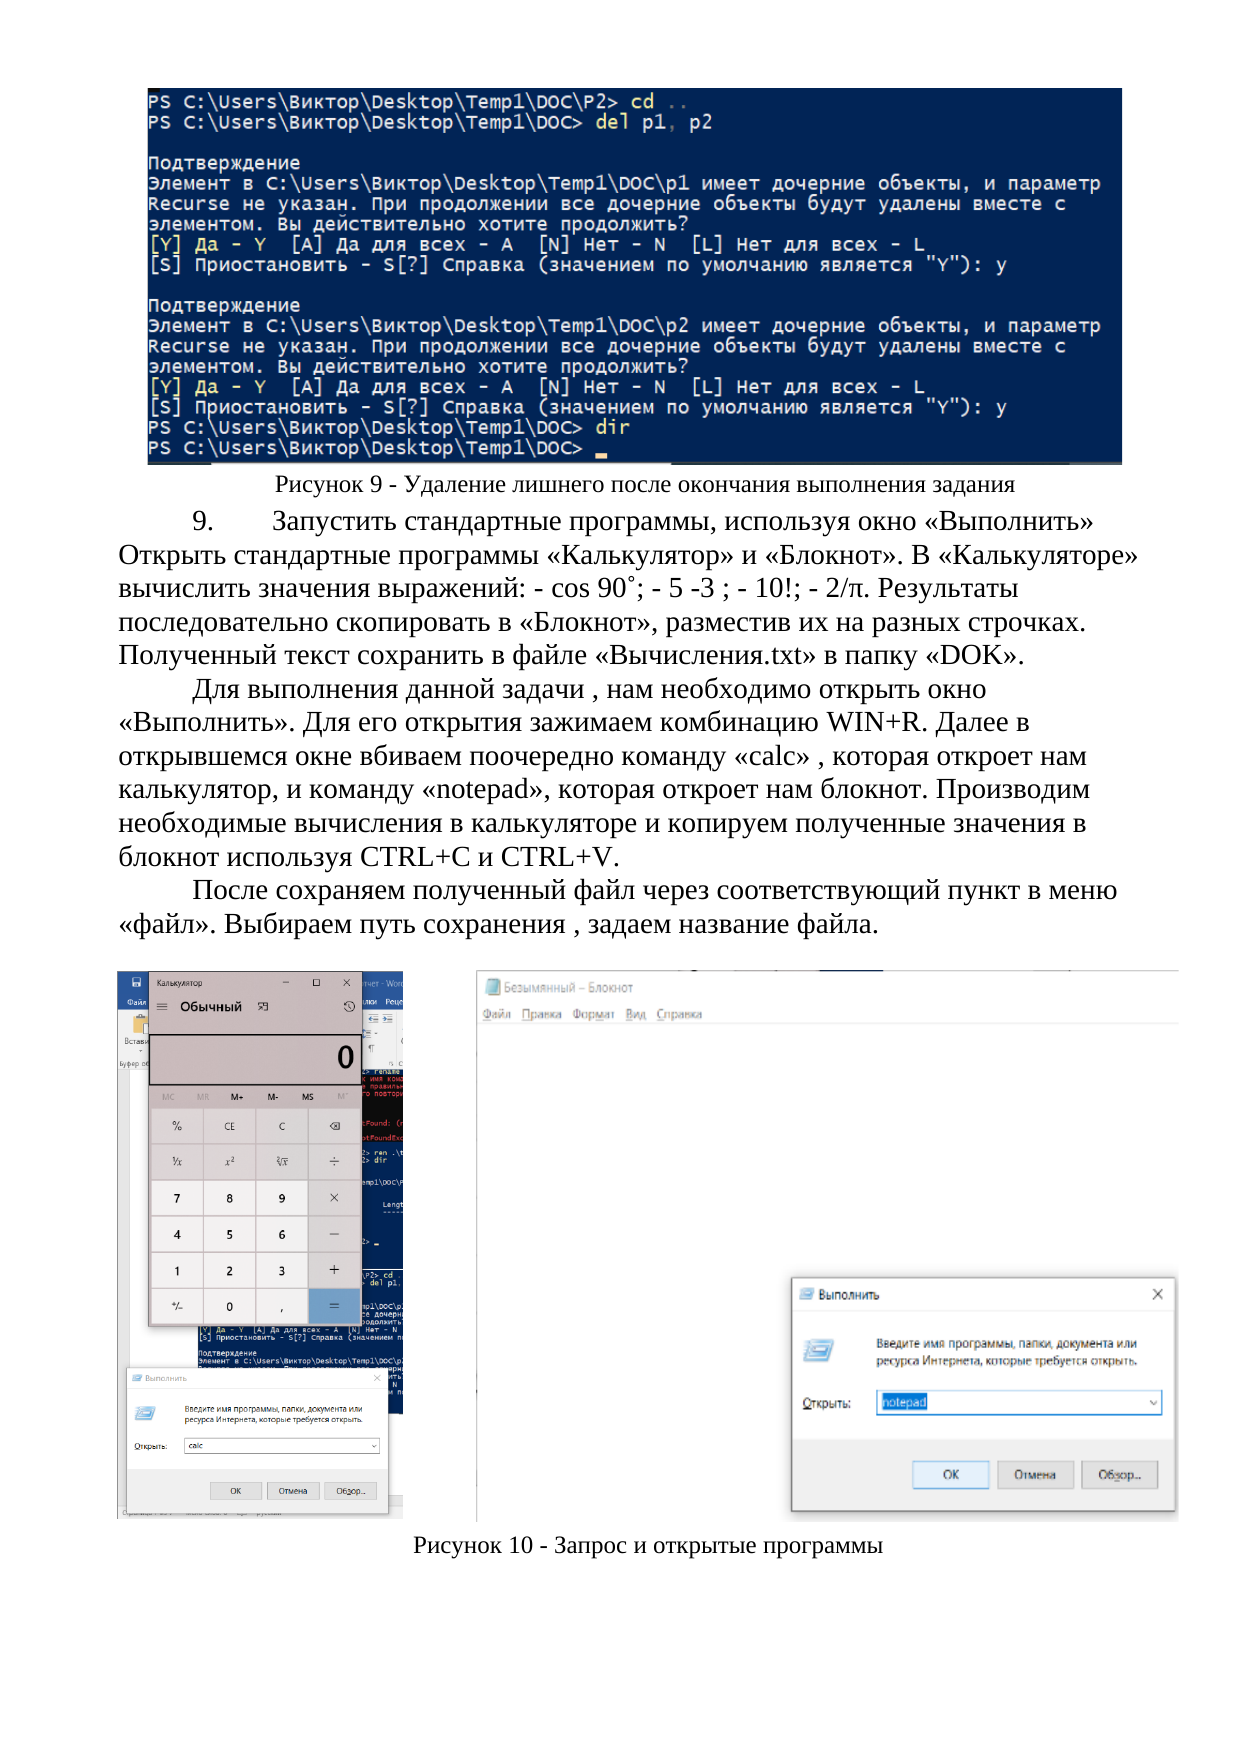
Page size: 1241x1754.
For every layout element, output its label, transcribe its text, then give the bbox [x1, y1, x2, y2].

list Для выполнения данной задачи , нам необходимо открыть окно «Выполнить». Для его открытия зажимаем комбинацию WIN+R. Далее в открывшемся окне вбиваем поочередно команду «calc» , которая откроет нам калькулятор, и команду «notepad», которая откроет нам блокнот. Производим необходимые вычисления в калькуляторе и копируем полученные значения в блокнот используя CTRL+C и CTRL+V. [118, 671, 1152, 872]
list После сохраняем полученный файл через соответствующий пункт в меню «файл». Выбираем путь сохранения , задаем название файла. [118, 872, 1152, 939]
picture [476, 970, 1179, 1522]
picture [117, 971, 403, 1519]
picture [147, 88, 1123, 465]
